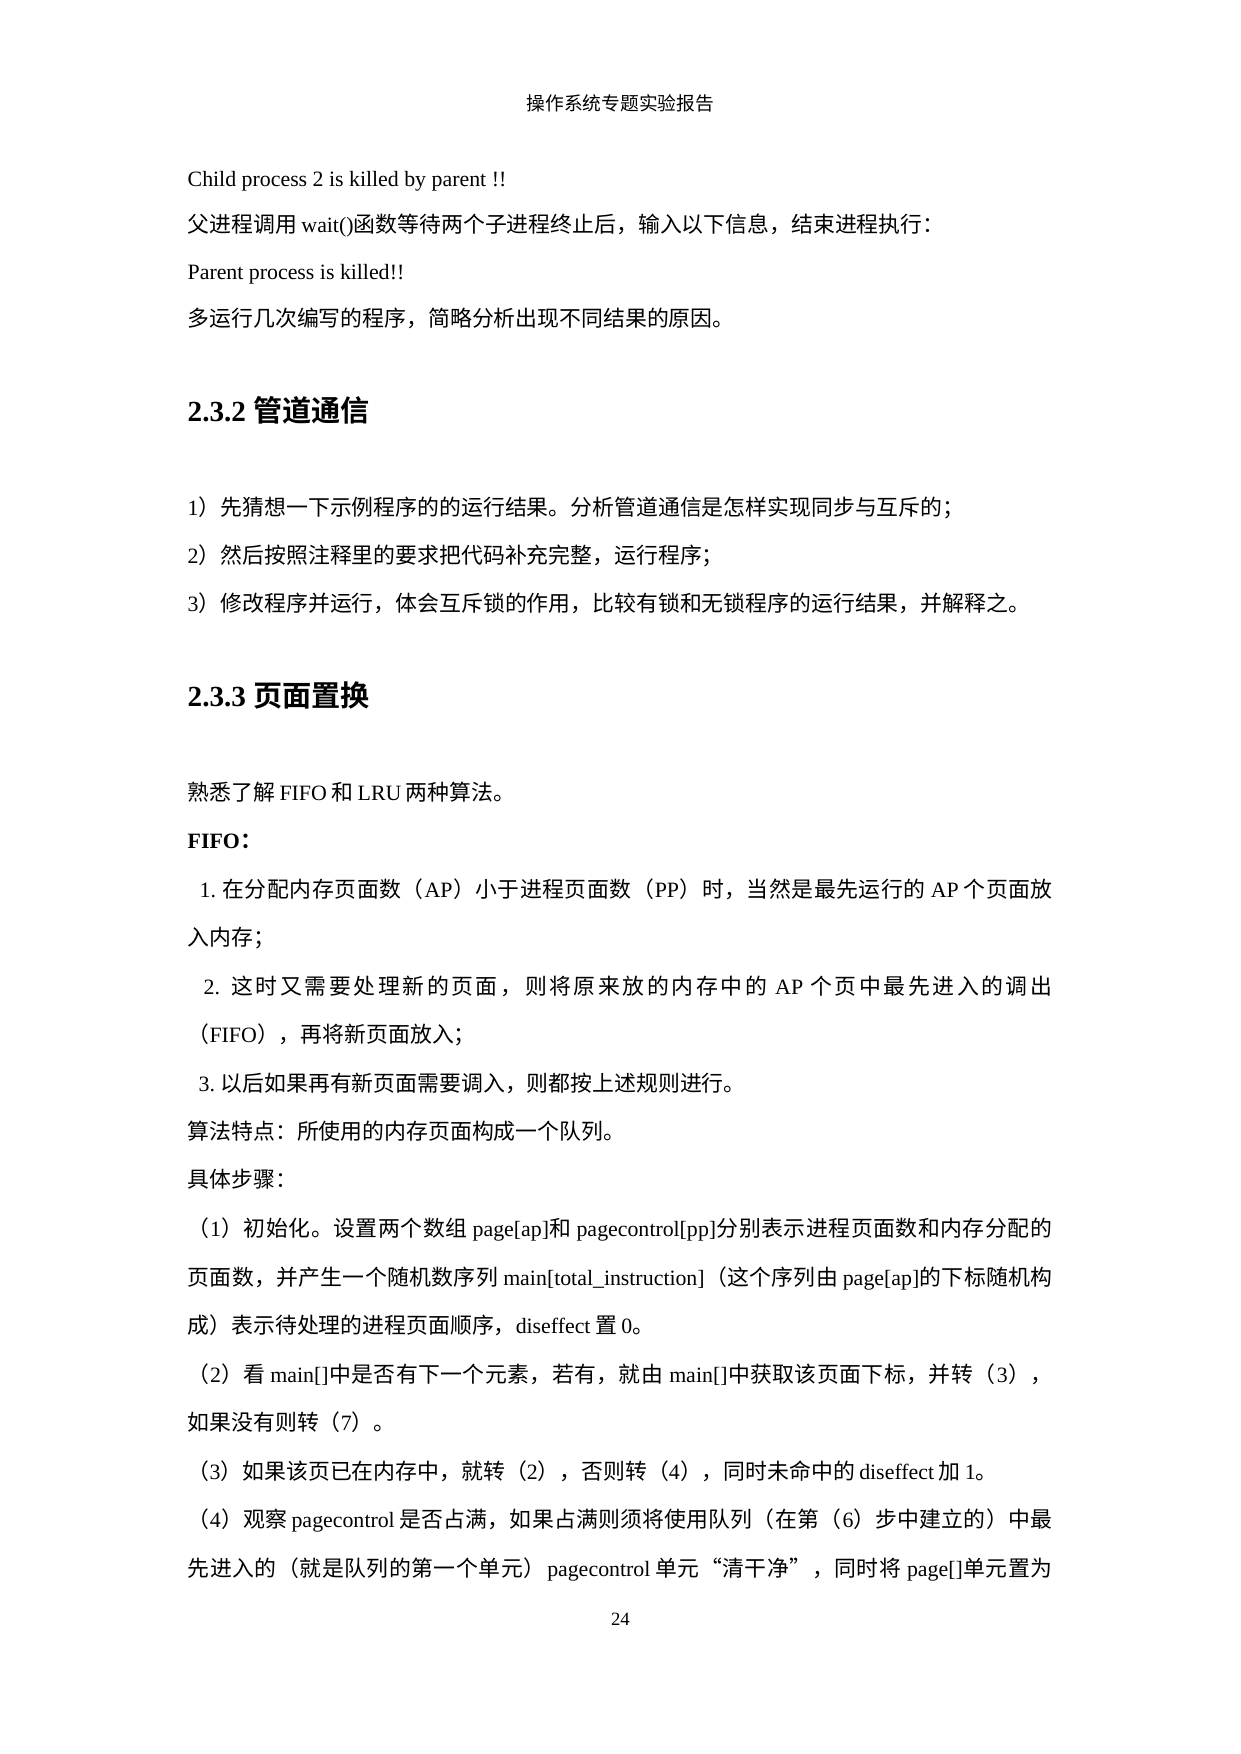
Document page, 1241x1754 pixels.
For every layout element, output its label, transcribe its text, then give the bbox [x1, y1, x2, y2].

text Child process 2 is killed by parent !! [187, 162, 1053, 194]
text 2. 这时又需要处理新的页面，则将原来放的内存中的AP个页中最先进入的调出（FIFO），再将新页面放入； [187, 968, 1053, 1049]
text FIFO： [187, 823, 1053, 855]
text 3. 以后如果再有新页面需要调入，则都按上述规则进行。 [187, 1065, 1053, 1098]
text （2）看main[]中是否有下一个元素，若有，就由main[]中获取该页面下标，并转（3），如果没有则转（7）。 [187, 1356, 1053, 1437]
text 算法特点：所使用的内存页面构成一个队列。 [187, 1114, 1053, 1146]
subtitle 2.3.2 管道通信 [187, 376, 1053, 441]
text （1）初始化。设置两个数组page[ap]和pagecontrol[pp]分别表示进程页面数和内存分配的页面数，并产生一个随机数序列main[total_instruction]（这个序列由page[ap]的下标随机构成）表示待处理的进程页面顺序，diseffect置0。 [187, 1210, 1053, 1340]
text 1）先猜想一下示例程序的的运行结果。分析管道通信是怎样实现同步与互斥的； [187, 489, 1053, 522]
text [187, 1502, 1053, 1583]
text 父进程调用wait()函数等待两个子进程终止后，输入以下信息，结束进程执行： [187, 207, 1053, 239]
subtitle 2.3.3 页面置换 [187, 661, 1053, 726]
text 2）然后按照注释里的要求把代码补充完整，运行程序； [187, 537, 1053, 570]
text 具体步骤： [187, 1162, 1053, 1194]
text 3）修改程序并运行，体会互斥锁的作用，比较有锁和无锁程序的运行结果，并解释之。 [187, 586, 1053, 618]
text （3）如果该页已在内存中，就转（2），否则转（4），同时未命中的diseffect加1。 [187, 1453, 1053, 1486]
text 熟悉了解FIFO和LRU两种算法。 [187, 774, 1053, 807]
text 1. 在分配内存页面数（AP）小于进程页面数（PP）时，当然是最先运行的AP个页面放入内存； [187, 871, 1053, 952]
text Parent process is killed!! [187, 255, 1053, 288]
text 多运行几次编写的程序，简略分析出现不同结果的原因。 [187, 301, 1053, 333]
